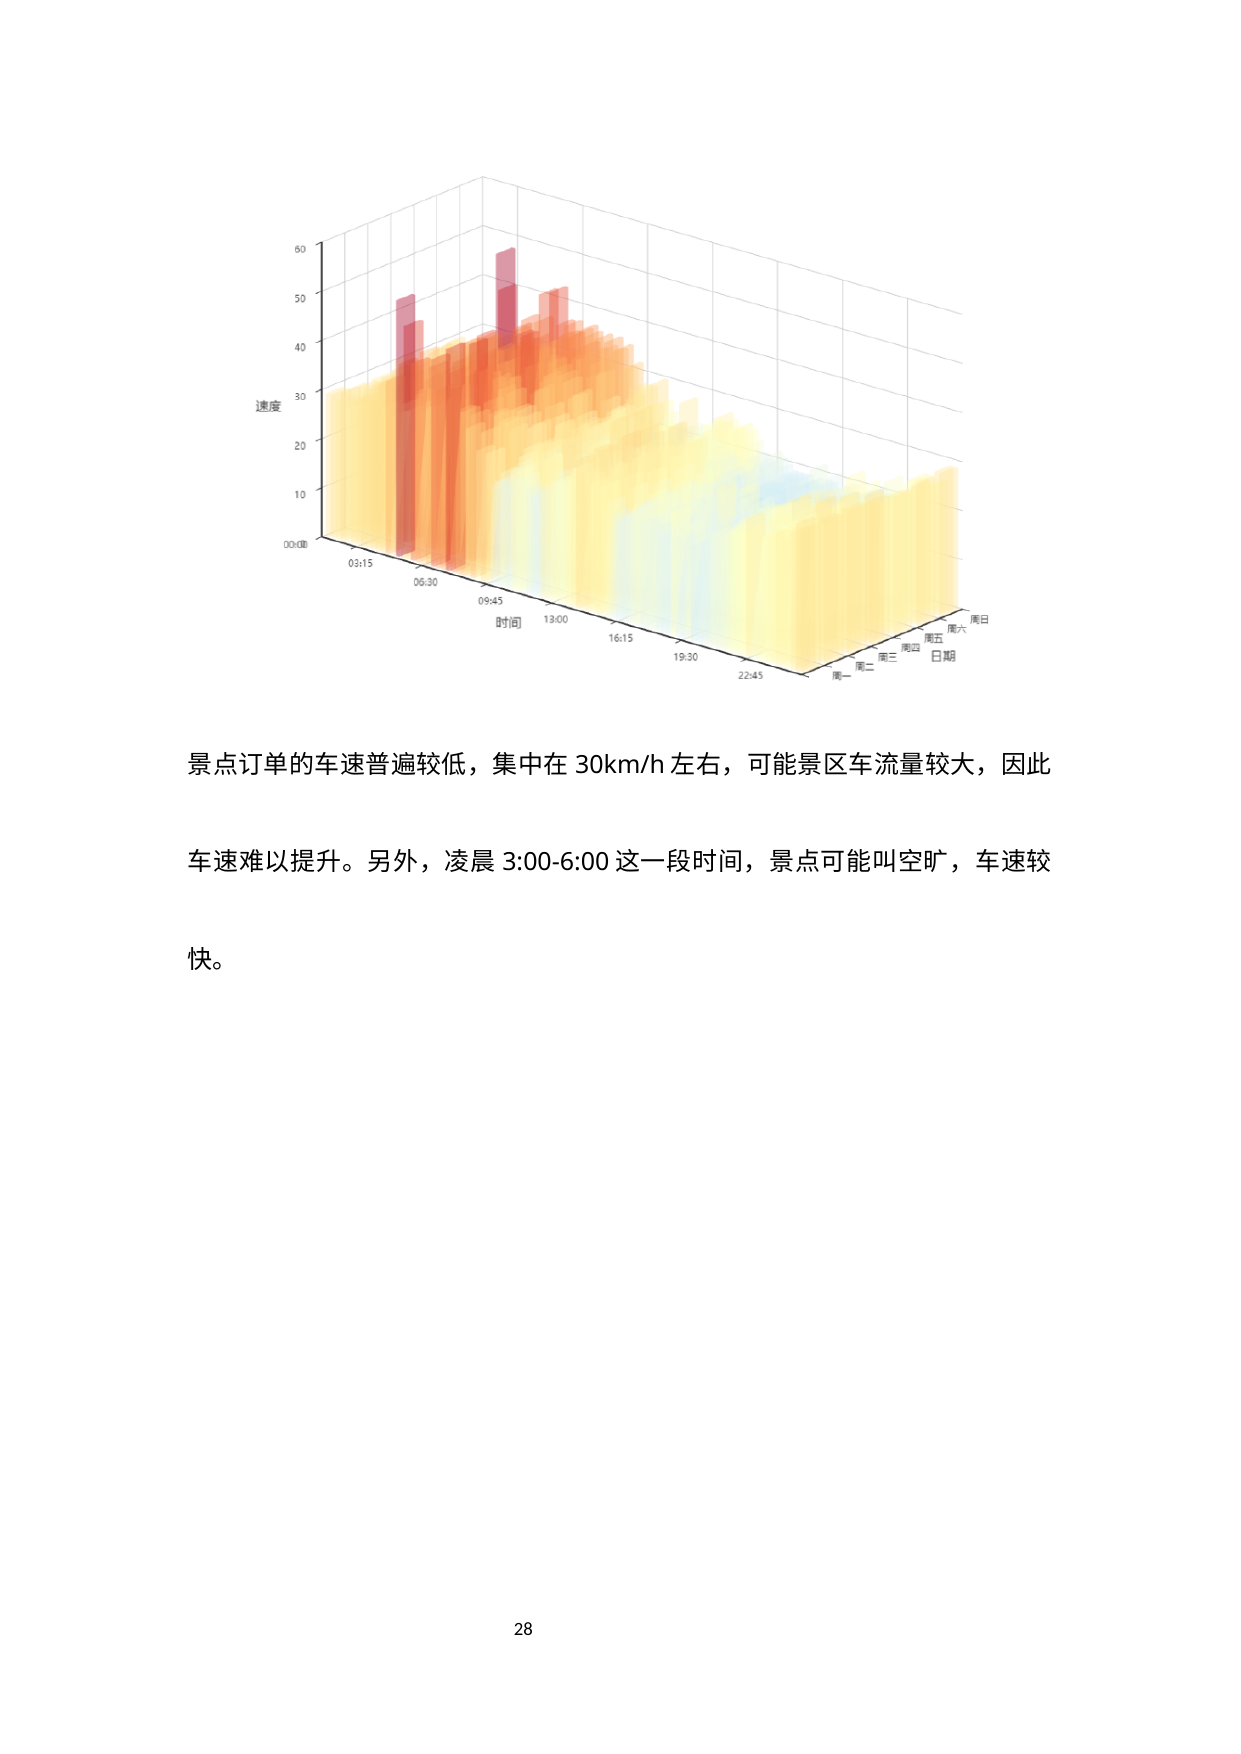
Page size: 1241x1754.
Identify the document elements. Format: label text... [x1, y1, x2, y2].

text 景点订单的车速普遍较低，集中在30km/h左右，可能景区车流量较大，因此车速难以提升。另外，凌晨3:00-6:00这一段时间，景点可能叫空旷，车速较快。 [187, 730, 1053, 990]
picture [188, 162, 1053, 701]
